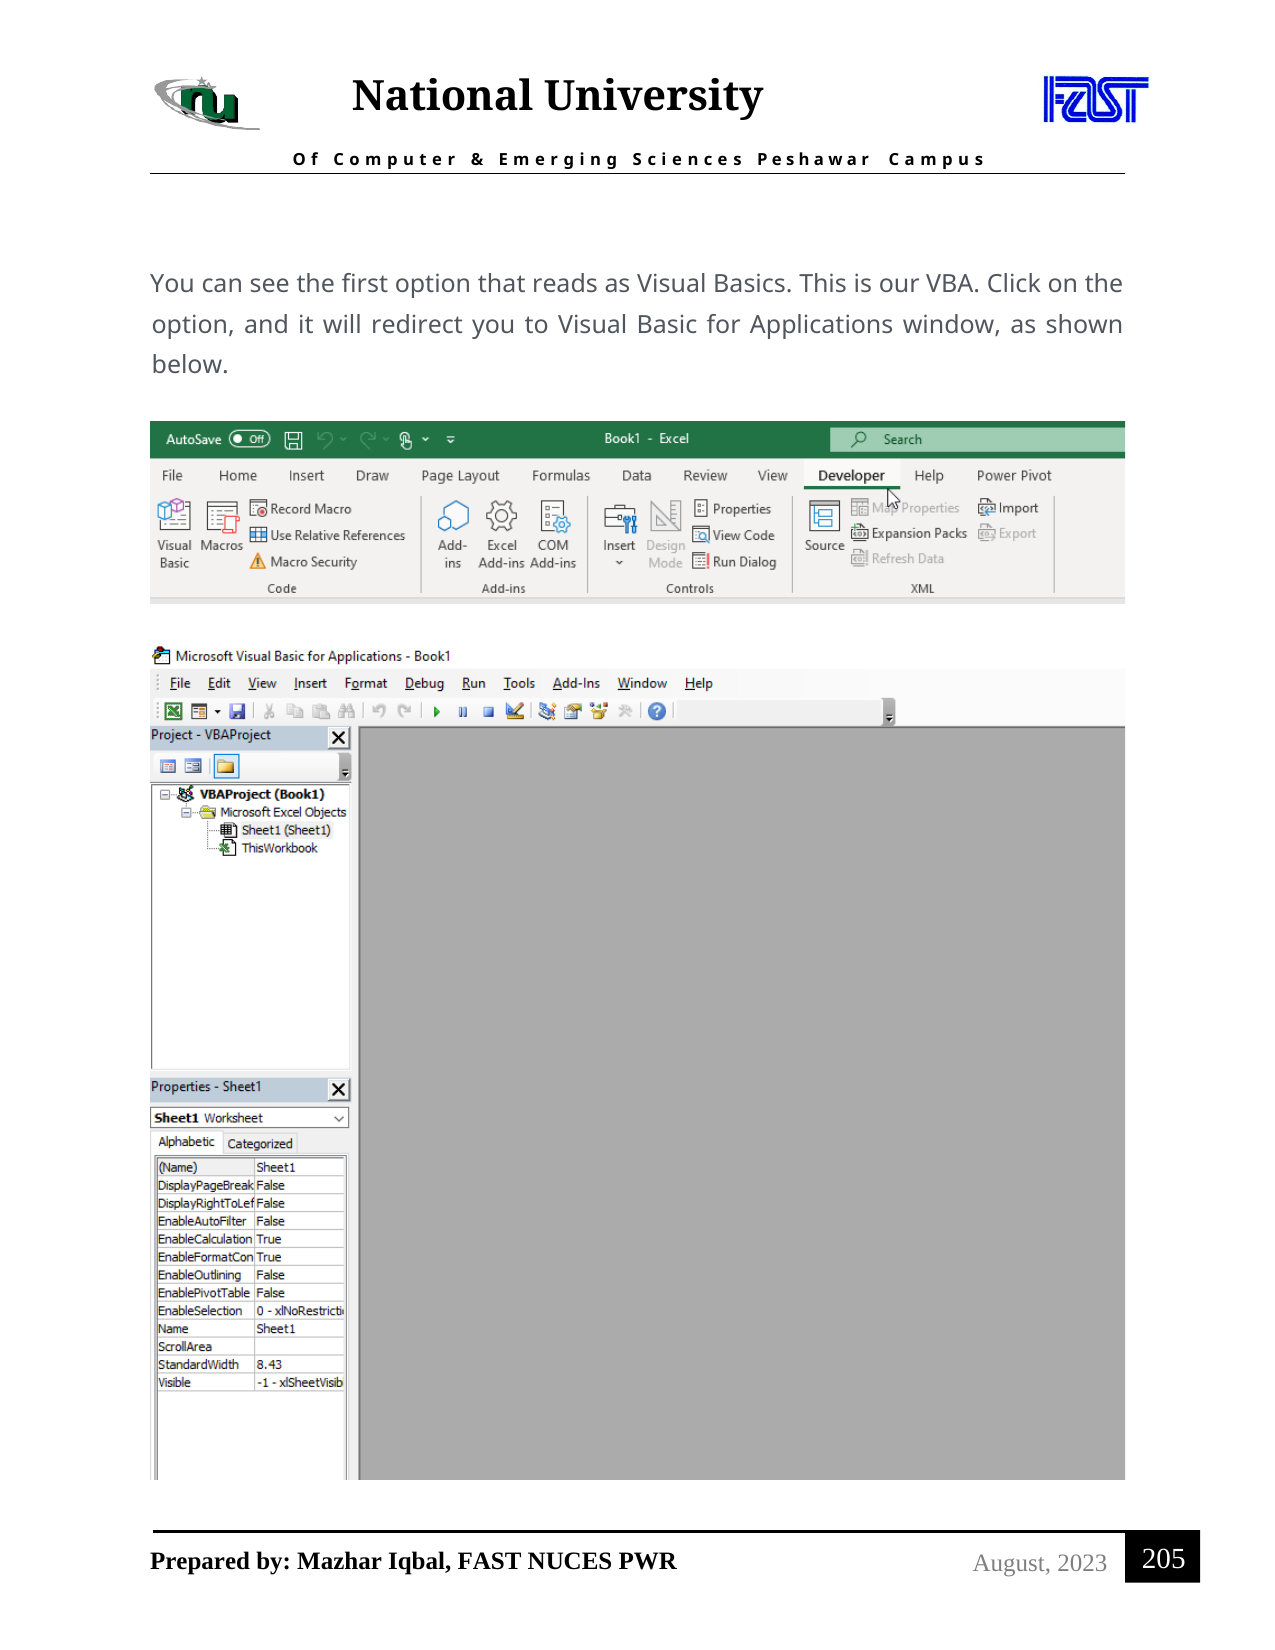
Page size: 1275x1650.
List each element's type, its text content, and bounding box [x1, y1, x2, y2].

picture [1036, 75, 1152, 124]
picture [150, 643, 1125, 1480]
picture [153, 68, 260, 130]
picture [150, 421, 1125, 604]
text You can see the first option that reads as Visual Basics. This is our VBA. Click on the option, and it will redirect you to Visual Basic for Applications window, as shown below. [150, 259, 1125, 381]
